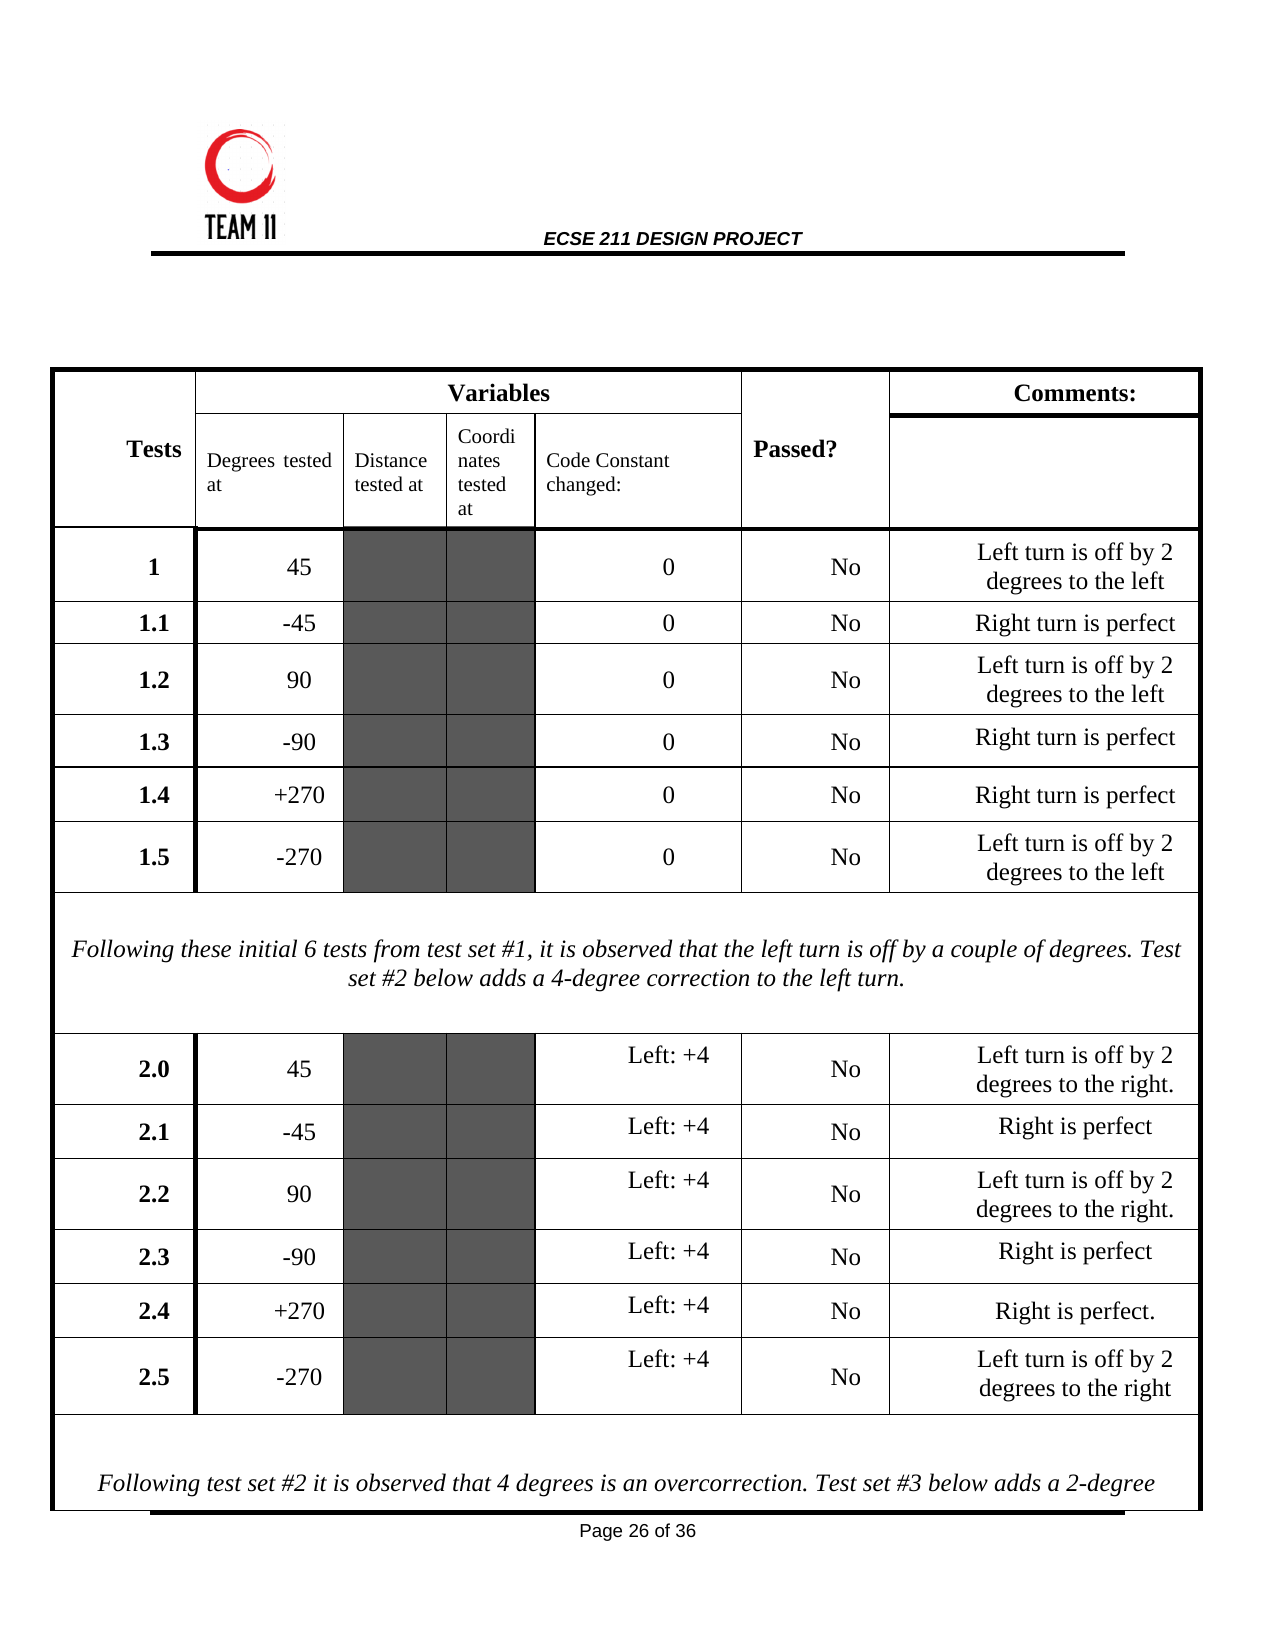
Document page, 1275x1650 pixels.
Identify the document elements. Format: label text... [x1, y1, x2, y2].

table_cell [447, 602, 534, 643]
table_cell [447, 1034, 534, 1104]
table_cell [447, 715, 534, 766]
table_cell 1.5 [55, 822, 193, 892]
table_cell Degrees tested at [196, 414, 343, 526]
table_cell Right turn is perfect [890, 768, 1198, 821]
table_cell 1 [55, 528, 193, 601]
table_cell [447, 768, 534, 821]
table_cell [344, 1159, 446, 1229]
table_cell -45 [198, 1105, 343, 1158]
table_cell No [742, 1159, 889, 1229]
table_cell Right is perfect. [890, 1284, 1198, 1337]
table_cell No [742, 715, 889, 766]
table_cell Left: +4 [536, 1034, 741, 1104]
table_cell Left: +4 [536, 1230, 741, 1283]
table_cell Right turn is perfect [890, 715, 1198, 766]
table_cell 2.4 [55, 1284, 193, 1337]
table_cell [344, 602, 446, 643]
table_cell [344, 715, 446, 766]
table_cell 90 [198, 1159, 343, 1229]
table_cell [344, 1105, 446, 1158]
table_cell 0 [536, 768, 741, 821]
table_cell [447, 1284, 534, 1337]
table_cell -270 [198, 822, 343, 892]
table_cell Following these initial 6 tests from test set #1, it is observed that the left turn is off by a couple of degrees. Test set #2 below adds a 4-degree correction to the left turn. [55, 893, 1198, 1033]
table_cell [344, 1034, 446, 1104]
table_cell 0 [536, 822, 741, 892]
table_cell Right is perfect [890, 1230, 1198, 1283]
table_cell 0 [536, 715, 741, 766]
picture [197, 120, 286, 245]
table_header Variables [196, 372, 741, 413]
table_header Passed? [742, 372, 889, 526]
table_cell 45 [198, 1034, 343, 1104]
table_cell No [742, 1034, 889, 1104]
table_header Comments: [890, 372, 1198, 413]
table_cell -270 [198, 1338, 343, 1414]
table_cell [447, 1105, 534, 1158]
table_cell No [742, 644, 889, 714]
table_cell Distance tested at [344, 414, 446, 526]
table_cell Left: +4 [536, 1284, 741, 1337]
table_cell [344, 644, 446, 714]
table_cell 1.2 [55, 644, 193, 714]
table_cell 2.1 [55, 1105, 193, 1158]
table_cell No [742, 1338, 889, 1414]
table_cell [447, 1159, 534, 1229]
table_cell No [742, 602, 889, 643]
table_cell [344, 1230, 446, 1283]
table_cell Left turn is off by 2 degrees to the right. [890, 1034, 1198, 1104]
table_cell 0 [536, 531, 741, 601]
table_cell Left: +4 [536, 1338, 741, 1414]
table_cell [447, 531, 534, 601]
table_cell [344, 1284, 446, 1337]
table_cell No [742, 1105, 889, 1158]
table_cell Right is perfect [890, 1105, 1198, 1158]
table_cell Coordinates tested at [447, 414, 534, 526]
table_cell Left turn is off by 2 degrees to the right [890, 1338, 1198, 1414]
table_cell Right turn is perfect [890, 602, 1198, 643]
table_cell Left turn is off by 2 degrees to the left [890, 644, 1198, 714]
table_cell [344, 1338, 446, 1414]
table_cell Code Constant changed: [536, 414, 741, 526]
table_cell [447, 644, 534, 714]
table_cell [447, 822, 534, 892]
table_cell 2.5 [55, 1338, 193, 1414]
table_cell [344, 822, 446, 892]
table_cell Left: +4 [536, 1105, 741, 1158]
table_cell Left turn is off by 2 degrees to the left [890, 822, 1198, 892]
table_cell -45 [198, 602, 343, 643]
table_cell No [742, 531, 889, 601]
table_cell 45 [198, 531, 343, 601]
table_cell Left turn is off by 2 degrees to the right. [890, 1159, 1198, 1229]
table_cell Following test set #2 it is observed that 4 degrees is an overcorrection. Test set #3 below adds a 2-degree correction to the left turn instead. [55, 1415, 1198, 1509]
table_cell -90 [198, 715, 343, 766]
table_cell [344, 768, 446, 821]
table_cell Left turn is off by 2 degrees to the left [890, 531, 1198, 601]
table_cell No [742, 1284, 889, 1337]
table_cell 1.4 [55, 768, 193, 821]
table_cell 1.1 [55, 602, 193, 643]
table_cell 2.3 [55, 1230, 193, 1283]
table_cell 90 [198, 644, 343, 714]
table_cell No [742, 1230, 889, 1283]
table_cell Left: +4 [536, 1159, 741, 1229]
table_cell +270 [198, 768, 343, 821]
table_cell 0 [536, 644, 741, 714]
table_cell [447, 1230, 534, 1283]
table_cell 2.2 [55, 1159, 193, 1229]
table_header Tests [55, 372, 195, 526]
table_cell [890, 418, 1198, 526]
table_cell No [742, 822, 889, 892]
table_cell -90 [198, 1230, 343, 1283]
table_cell 2.0 [55, 1034, 193, 1104]
table_cell 1.3 [55, 715, 193, 766]
table_cell No [742, 768, 889, 821]
table_cell +270 [198, 1284, 343, 1337]
table_cell [344, 531, 446, 601]
table_cell 0 [536, 602, 741, 643]
table_cell [447, 1338, 534, 1414]
